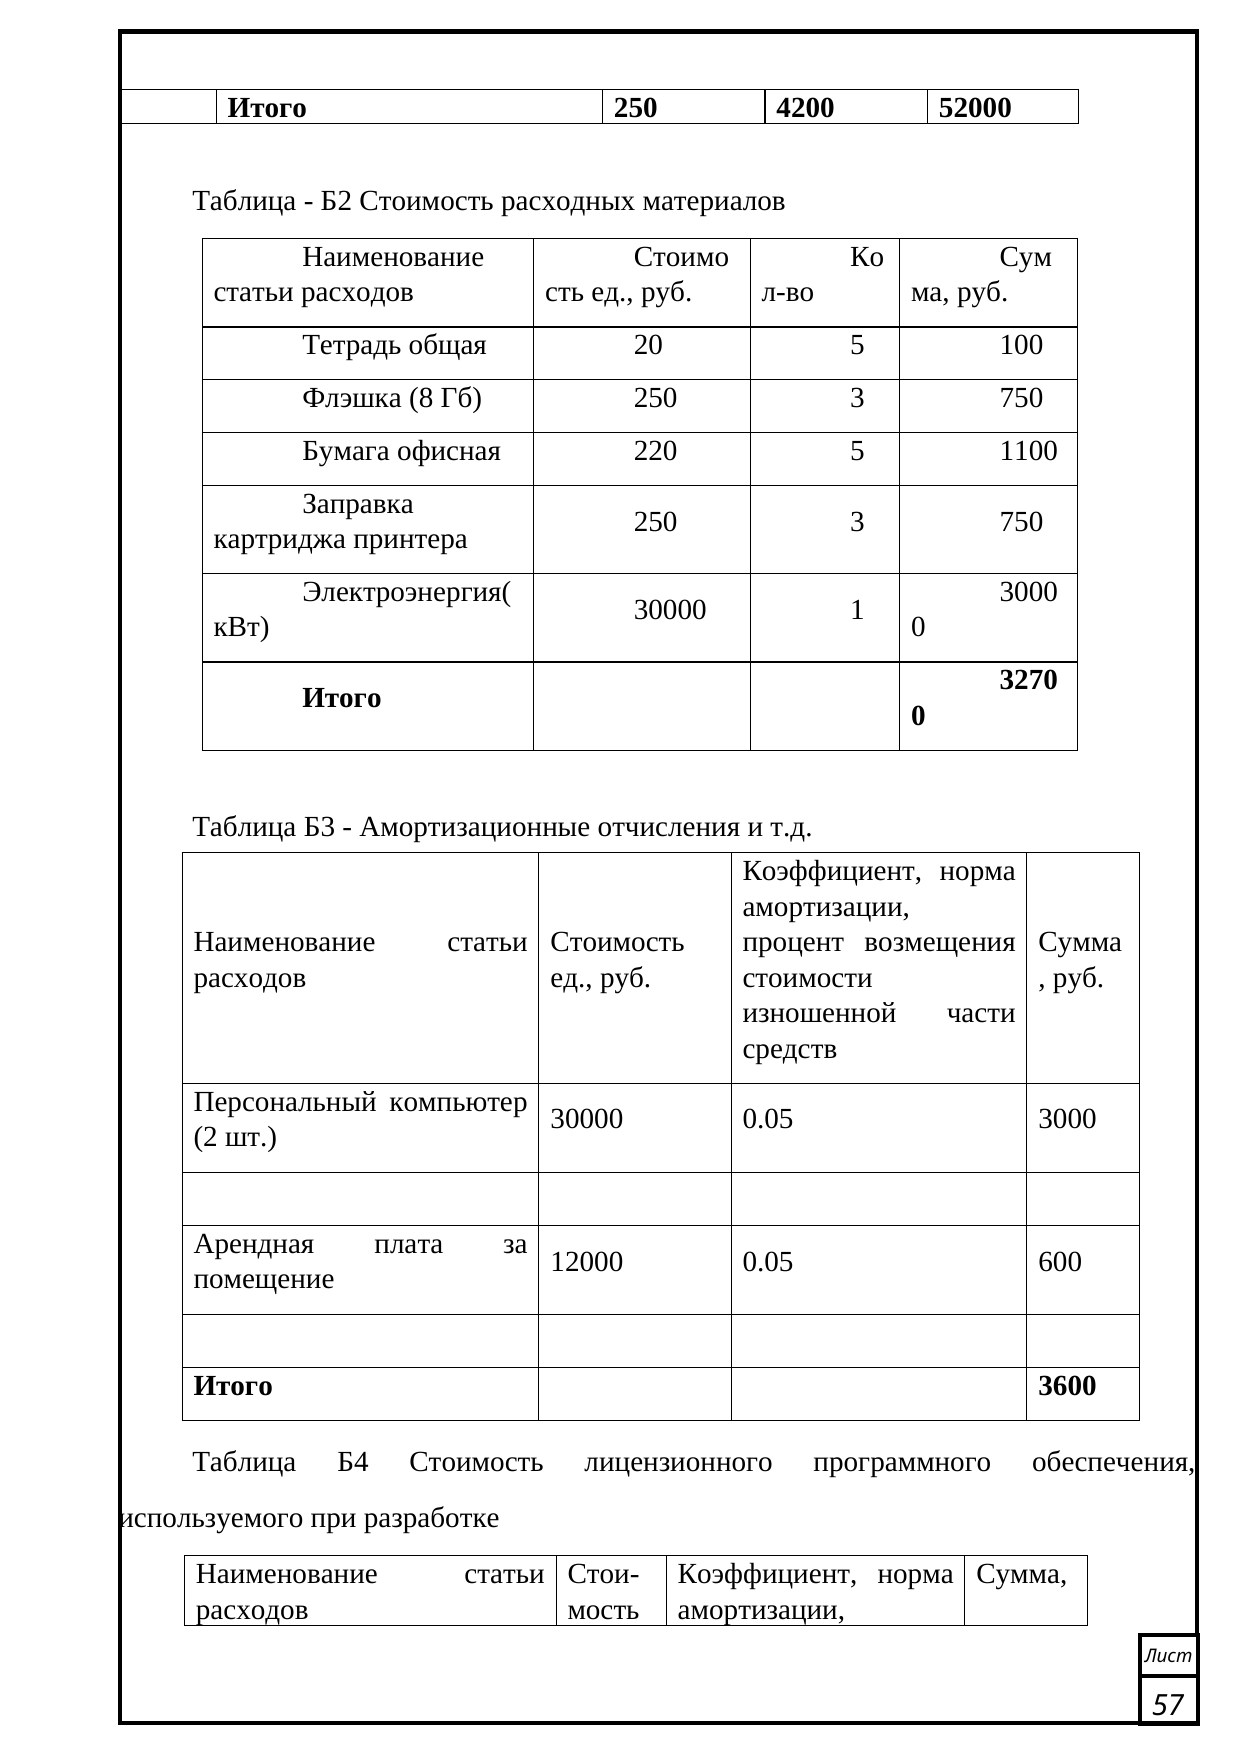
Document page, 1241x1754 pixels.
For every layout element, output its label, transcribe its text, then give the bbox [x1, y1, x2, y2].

table_cell Персональный компьютер (2 шт.) [183, 1084, 538, 1172]
table_header Сумма, руб. [965, 1556, 1087, 1625]
table_cell 0.05 [732, 1226, 1026, 1314]
table_cell Бумага офисная [203, 433, 533, 485]
table_cell 20 [534, 328, 750, 379]
text Таблица - Б2 Стоимость расходных материалов [118, 183, 1196, 217]
table_cell Арендная плата за помещение [183, 1226, 538, 1314]
table_cell 1100 [900, 433, 1077, 485]
table_cell [539, 1368, 731, 1420]
table_cell Электроэнергия(кВт) [203, 574, 533, 661]
table_header Наименование статьи расходов [203, 239, 533, 326]
table_cell [534, 663, 750, 749]
text Таблица Б3 - Амортизационные отчисления и т.д. [118, 809, 1196, 843]
table_cell 250 [603, 90, 764, 123]
table_header Стоимость ед., руб. [539, 853, 731, 1083]
table_cell 0.05 [732, 1084, 1026, 1172]
table_header Стоимость ед., руб. [534, 239, 750, 326]
table_header Сумма, руб. [1027, 853, 1139, 1083]
table_cell [539, 1173, 731, 1225]
table_cell [539, 1315, 731, 1367]
table_cell [183, 1315, 538, 1367]
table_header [667, 1556, 964, 1625]
table_cell Флэшка (8 Гб) [203, 380, 533, 432]
table_cell 30000 [900, 574, 1077, 661]
table_cell 3000 [1027, 1084, 1139, 1172]
table_cell 220 [534, 433, 750, 485]
table_header Сумма, руб. [900, 239, 1077, 326]
table_cell 3 [751, 486, 899, 573]
table_cell [732, 1368, 1026, 1420]
table_cell Тетрадь общая [203, 328, 533, 379]
table_cell [119, 90, 216, 123]
table_cell 600 [1027, 1226, 1139, 1314]
table_cell 250 [534, 486, 750, 573]
table_cell 1 [751, 574, 899, 661]
table_cell [732, 1315, 1026, 1367]
table_cell 30000 [534, 574, 750, 661]
table_cell Итого [217, 90, 602, 123]
table_cell Итого [203, 663, 533, 749]
text Таблица Б4 Стоимость лицензионного программного обеспечения, используемого при разработке [118, 923, 1196, 1533]
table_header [557, 1556, 666, 1625]
table_cell Заправка картриджа принтера [203, 486, 533, 573]
table_cell [1027, 1173, 1139, 1225]
table_header Коэффициент, норма амортизации, процент возмещения стоимости изношенной части средств [732, 853, 1026, 1083]
table_cell 52000 [928, 90, 1078, 123]
table_cell 3 [751, 380, 899, 432]
table_cell 5 [751, 433, 899, 485]
table_cell 750 [900, 486, 1077, 573]
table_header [185, 1556, 556, 1625]
table_cell 32700 [900, 663, 1077, 749]
table_cell [751, 663, 899, 749]
table_cell [183, 1173, 538, 1225]
table_cell 250 [534, 380, 750, 432]
table_cell 12000 [539, 1226, 731, 1314]
table_cell 5 [751, 328, 899, 379]
table_cell 30000 [539, 1084, 731, 1172]
table_cell 3600 [1027, 1368, 1139, 1420]
table_cell 4200 [766, 90, 927, 123]
table_header Наименование статьи расходов [183, 853, 538, 1083]
table_cell [732, 1173, 1026, 1225]
table_cell 750 [900, 380, 1077, 432]
table_cell Итого [183, 1368, 538, 1420]
table_cell [1027, 1315, 1139, 1367]
table_cell 100 [900, 328, 1077, 379]
table_header Кол-во [751, 239, 899, 326]
